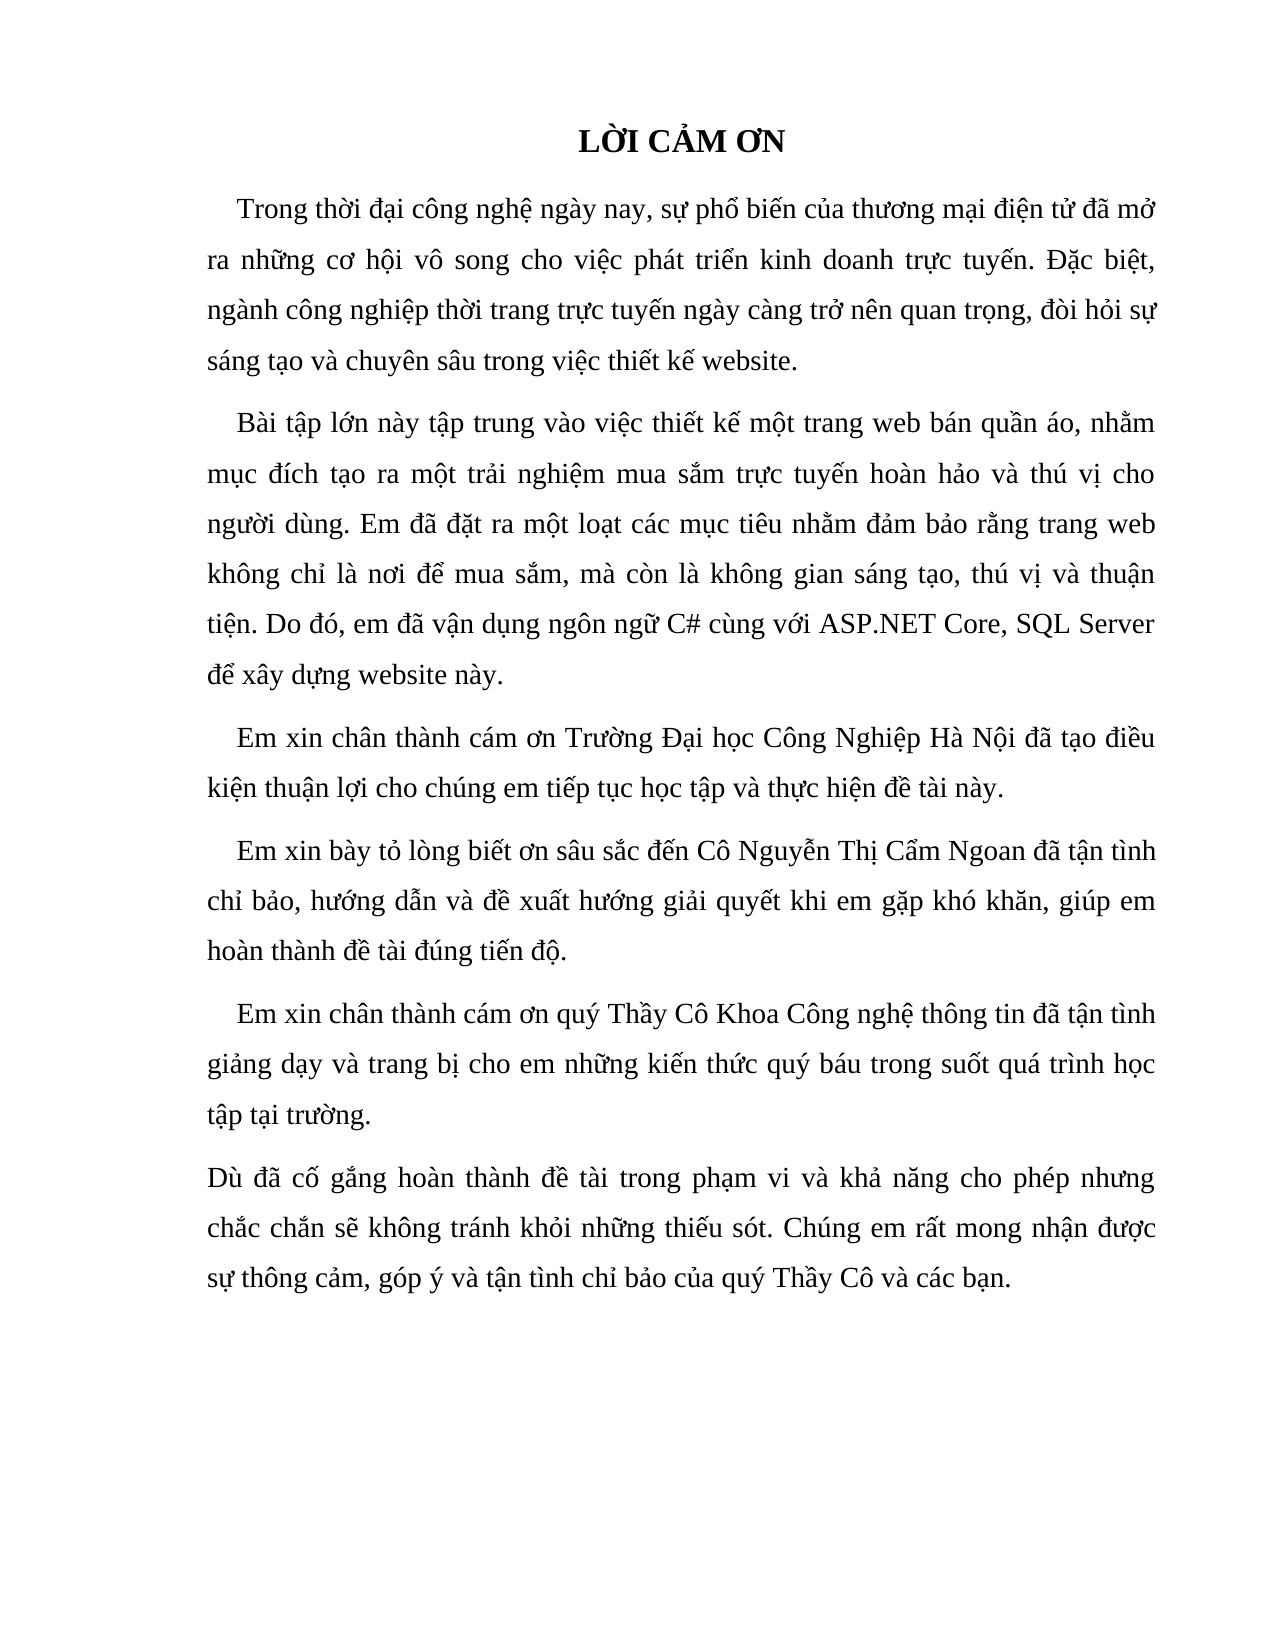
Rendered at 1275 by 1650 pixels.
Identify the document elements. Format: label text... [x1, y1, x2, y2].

subtitle LỜI CẢM ƠN [207, 122, 1157, 160]
text Em xin bày tỏ lòng biết ơn sâu sắc đến Cô Nguyễn Thị Cẩm Ngoan đã tận tình chỉ bảo, hướng dẫn và đề xuất hướng giải quyết khi em gặp khó khăn, giúp em hoàn thành đề tài đúng tiến độ. [207, 833, 1157, 967]
text Em xin chân thành cám ơn Trường Đại học Công Nghiệp Hà Nội đã tạo điều kiện thuận lợi cho chúng em tiếp tục học tập và thực hiện đề tài này. [207, 720, 1157, 804]
text Em xin chân thành cám ơn quý Thầy Cô Khoa Công nghệ thông tin đã tận tình giảng dạy và trang bị cho em những kiến thức quý báu trong suốt quá trình học tập tại trường. [207, 996, 1157, 1131]
text Trong thời đại công nghệ ngày nay, sự phổ biến của thương mại điện tử đã mở ra những cơ hội vô song cho việc phát triển kinh doanh trực tuyến. Đặc biệt, ngành công nghiệp thời trang trực tuyến ngày càng trở nên quan trọng, đòi hỏi sự sáng tạo và chuyên sâu trong việc thiết kế website. [207, 192, 1157, 376]
text Bài tập lớn này tập trung vào việc thiết kế một trang web bán quần áo, nhằm mục đích tạo ra một trải nghiệm mua sắm trực tuyến hoàn hảo và thú vị cho người dùng. Em đã đặt ra một loạt các mục tiêu nhằm đảm bảo rằng trang web không chỉ là nơi để mua sắm, mà còn là không gian sáng tạo, thú vị và thuận tiện. Do đó, em đã vận dụng ngôn ngữ C# cùng với ASP.NET Core, SQL Server để xây dựng website này. [207, 405, 1157, 691]
text Dù đã cố gắng hoàn thành đề tài trong phạm vi và khả năng cho phép nhưng chắc chắn sẽ không tránh khỏi những thiếu sót. Chúng em rất mong nhận được sự thông cảm, góp ý và tận tình chỉ bảo của quý Thầy Cô và các bạn. [207, 1160, 1157, 1294]
